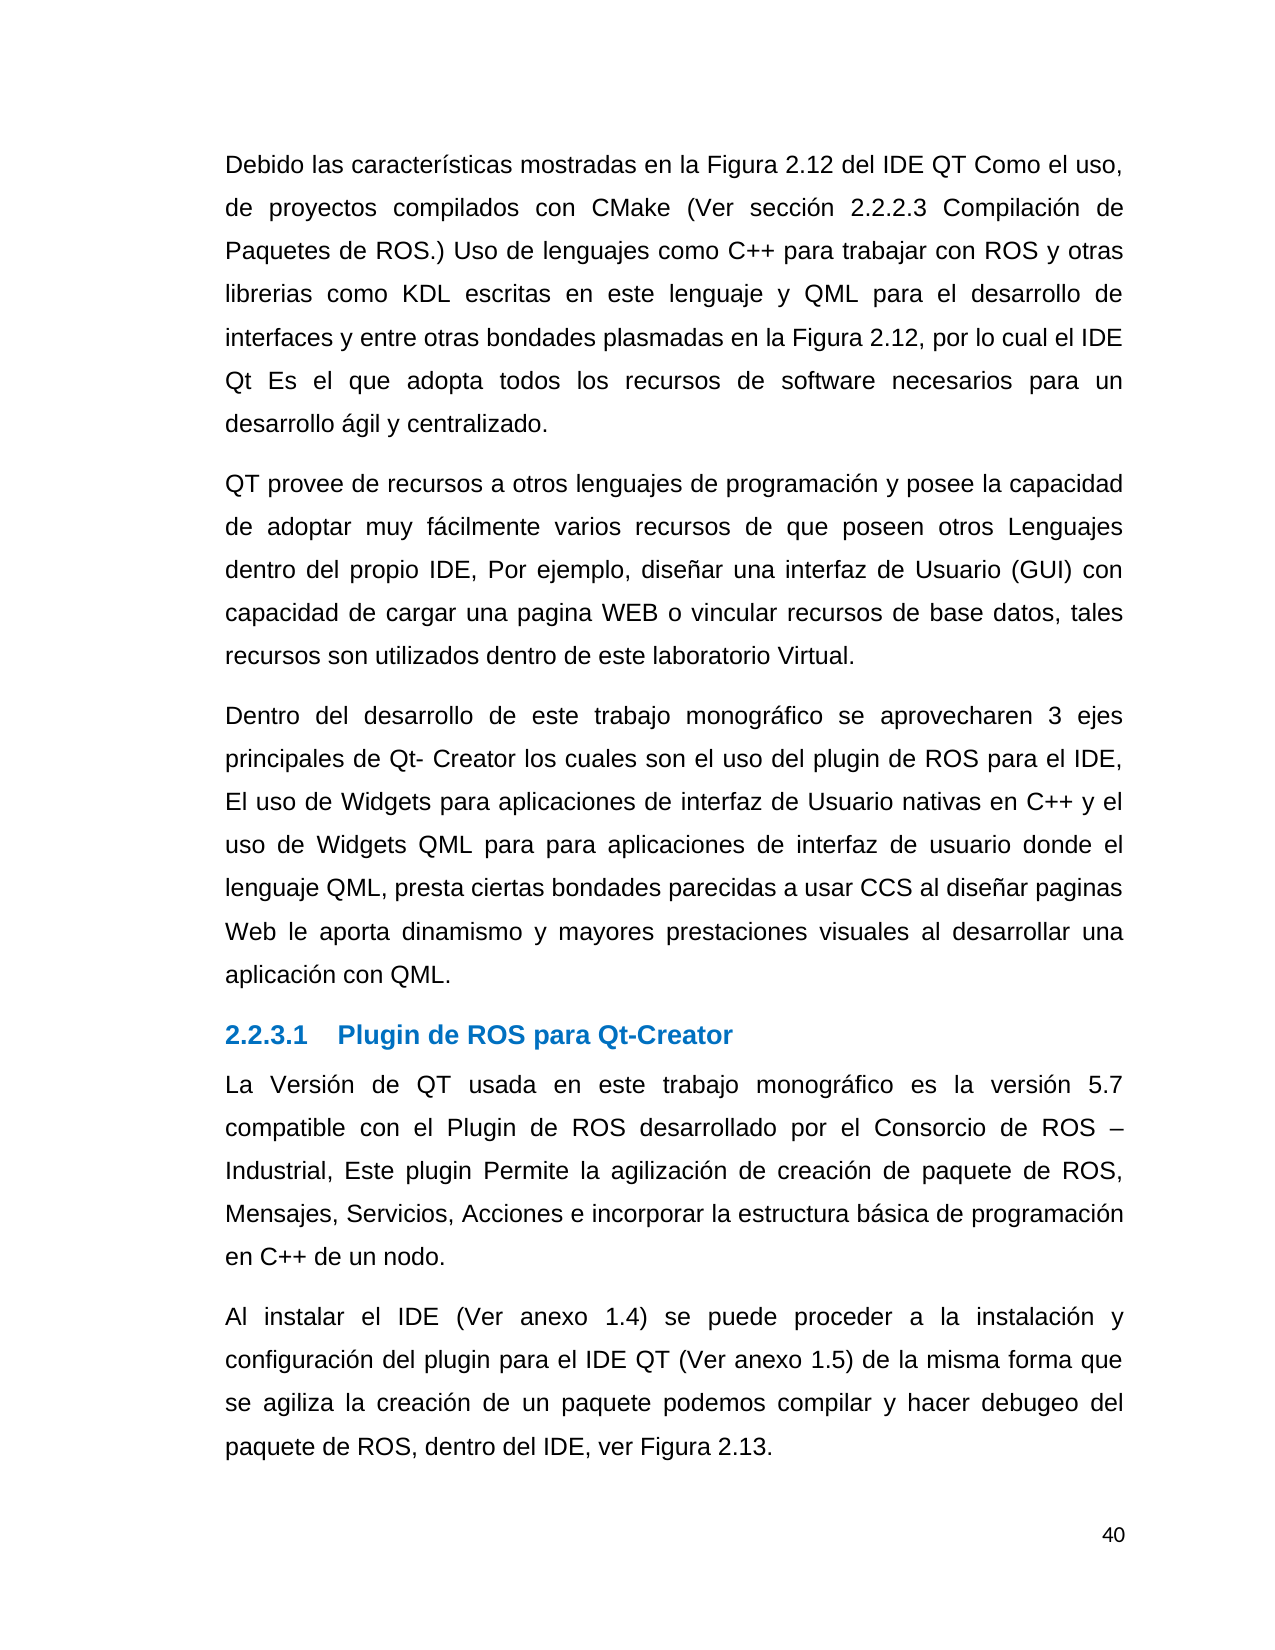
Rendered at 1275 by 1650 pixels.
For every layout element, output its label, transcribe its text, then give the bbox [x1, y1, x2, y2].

list Plugin de ROS para Qt-Creator [225, 1019, 1125, 1051]
text Dentro del desarrollo de este trabajo monográfico se aprovecharen 3 ejes principales de Qt- Creator los cuales son el uso del plugin de ROS para el IDE, El uso de Widgets para aplicaciones de interfaz de Usuario nativas en C++ y el uso de Widgets QML para para aplicaciones de interfaz de usuario donde el lenguaje QML, presta ciertas bondades parecidas a usar CCS al diseñar paginas Web le aporta dinamismo y mayores prestaciones visuales al desarrollar una aplicación con QML. [225, 701, 1125, 988]
text Debido las características mostradas en la Figura 2.12 del IDE QT Como el uso, de proyectos compilados con CMake (Ver sección 2.2.2.3 Compilación de Paquetes de ROS.) Uso de lenguajes como C++ para trabajar con ROS y otras librerias como KDL escritas en este lenguaje y QML para el desarrollo de interfaces y entre otras bondades plasmadas en la Figura 2.12, por lo cual el IDE Qt Es el que adopta todos los recursos de software necesarios para un desarrollo ágil y centralizado. [225, 150, 1125, 437]
text Al instalar el IDE (Ver anexo 1.4) se puede proceder a la instalación y configuración del plugin para el IDE QT (Ver anexo 1.5) de la misma forma que se agiliza la creación de un paquete podemos compilar y hacer debugeo del paquete de ROS, dentro del IDE, ver Figura 2.13. [225, 1302, 1125, 1460]
text QT provee de recursos a otros lenguajes de programación y posee la capacidad de adoptar muy fácilmente varios recursos de que poseen otros Lenguajes dentro del propio IDE, Por ejemplo, diseñar una interfaz de Usuario (GUI) con capacidad de cargar una pagina WEB o vincular recursos de base datos, tales recursos son utilizados dentro de este laboratorio Virtual. [225, 468, 1125, 670]
text La Versión de QT usada en este trabajo monográfico es la versión 5.7 compatible con el Plugin de ROS desarrollado por el Consorcio de ROS – Industrial, Este plugin Permite la agilización de creación de paquete de ROS, Mensajes, Servicios, Acciones e incorporar la estructura básica de programación en C++ de un nodo. [225, 1070, 1125, 1271]
